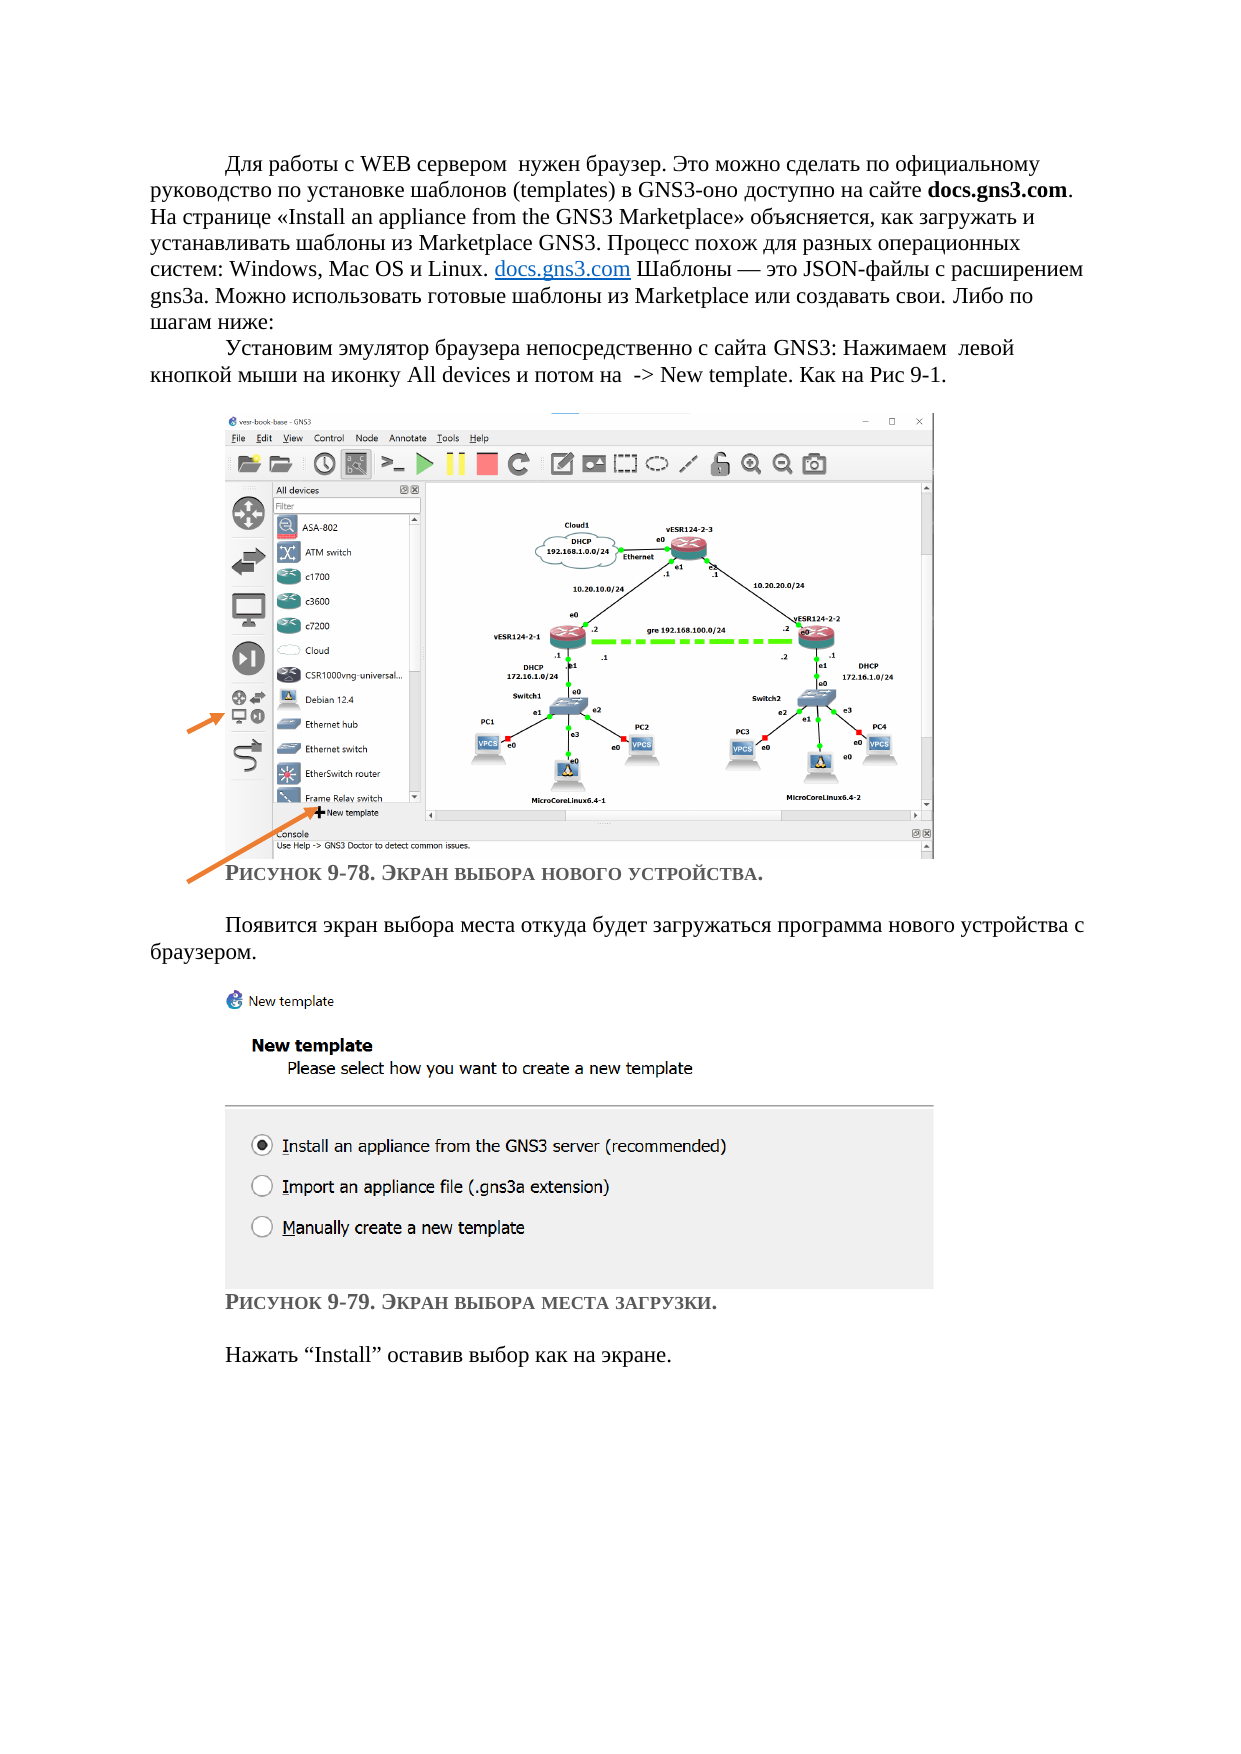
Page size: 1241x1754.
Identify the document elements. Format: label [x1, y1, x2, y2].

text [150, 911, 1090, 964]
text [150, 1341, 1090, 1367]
picture [225, 990, 934, 1289]
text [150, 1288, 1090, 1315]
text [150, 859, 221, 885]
picture [225, 413, 934, 859]
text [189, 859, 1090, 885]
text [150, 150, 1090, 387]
